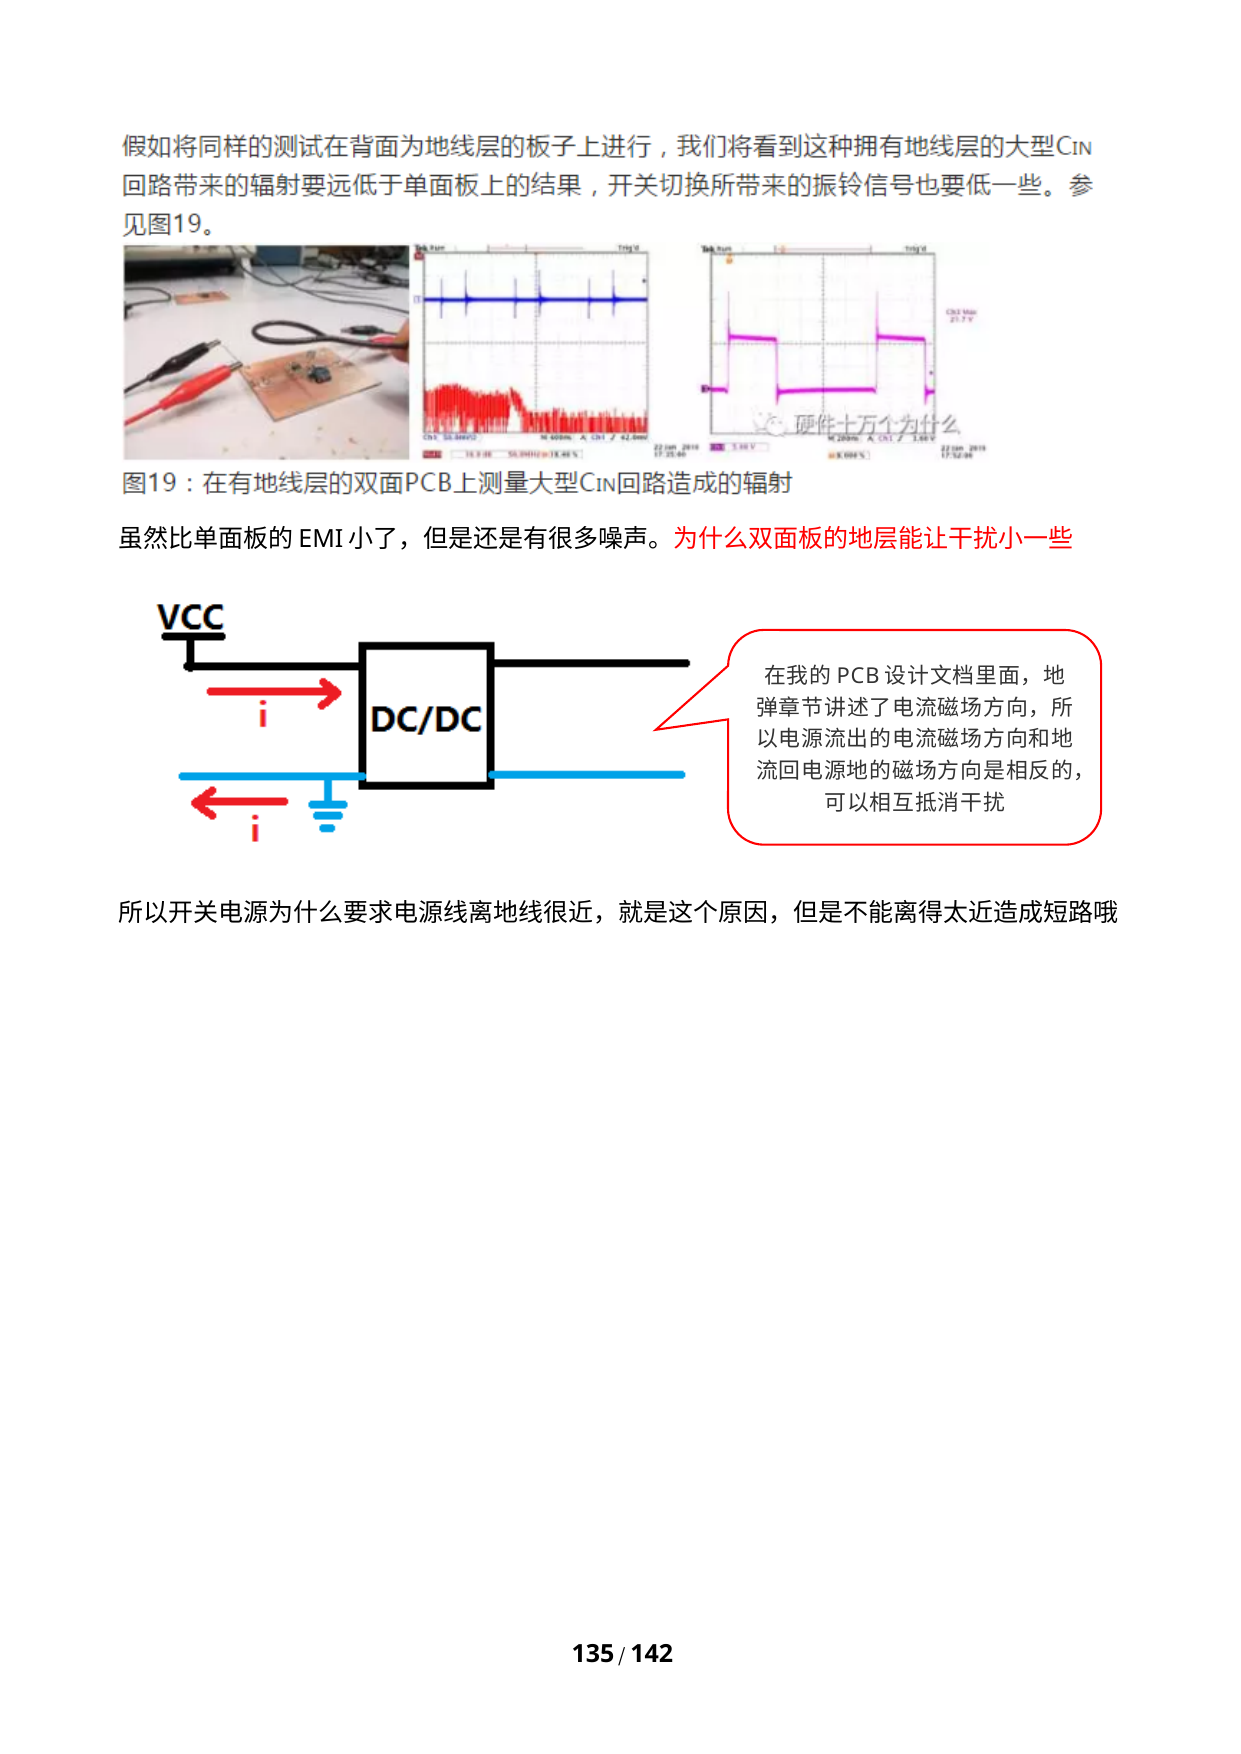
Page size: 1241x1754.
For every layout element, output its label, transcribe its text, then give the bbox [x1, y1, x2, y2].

picture [662, 651, 734, 824]
picture [118, 129, 1123, 503]
picture [118, 571, 734, 856]
text 虽然比单面板的EMI小了，但是还是有很多噪声。为什么双面板的地层能让干扰小一些 [118, 503, 1122, 571]
text 所以开关电源为什么要求电源线离地线很近，就是这个原因，但是不能离得太近造成短路哦 [118, 877, 1122, 944]
